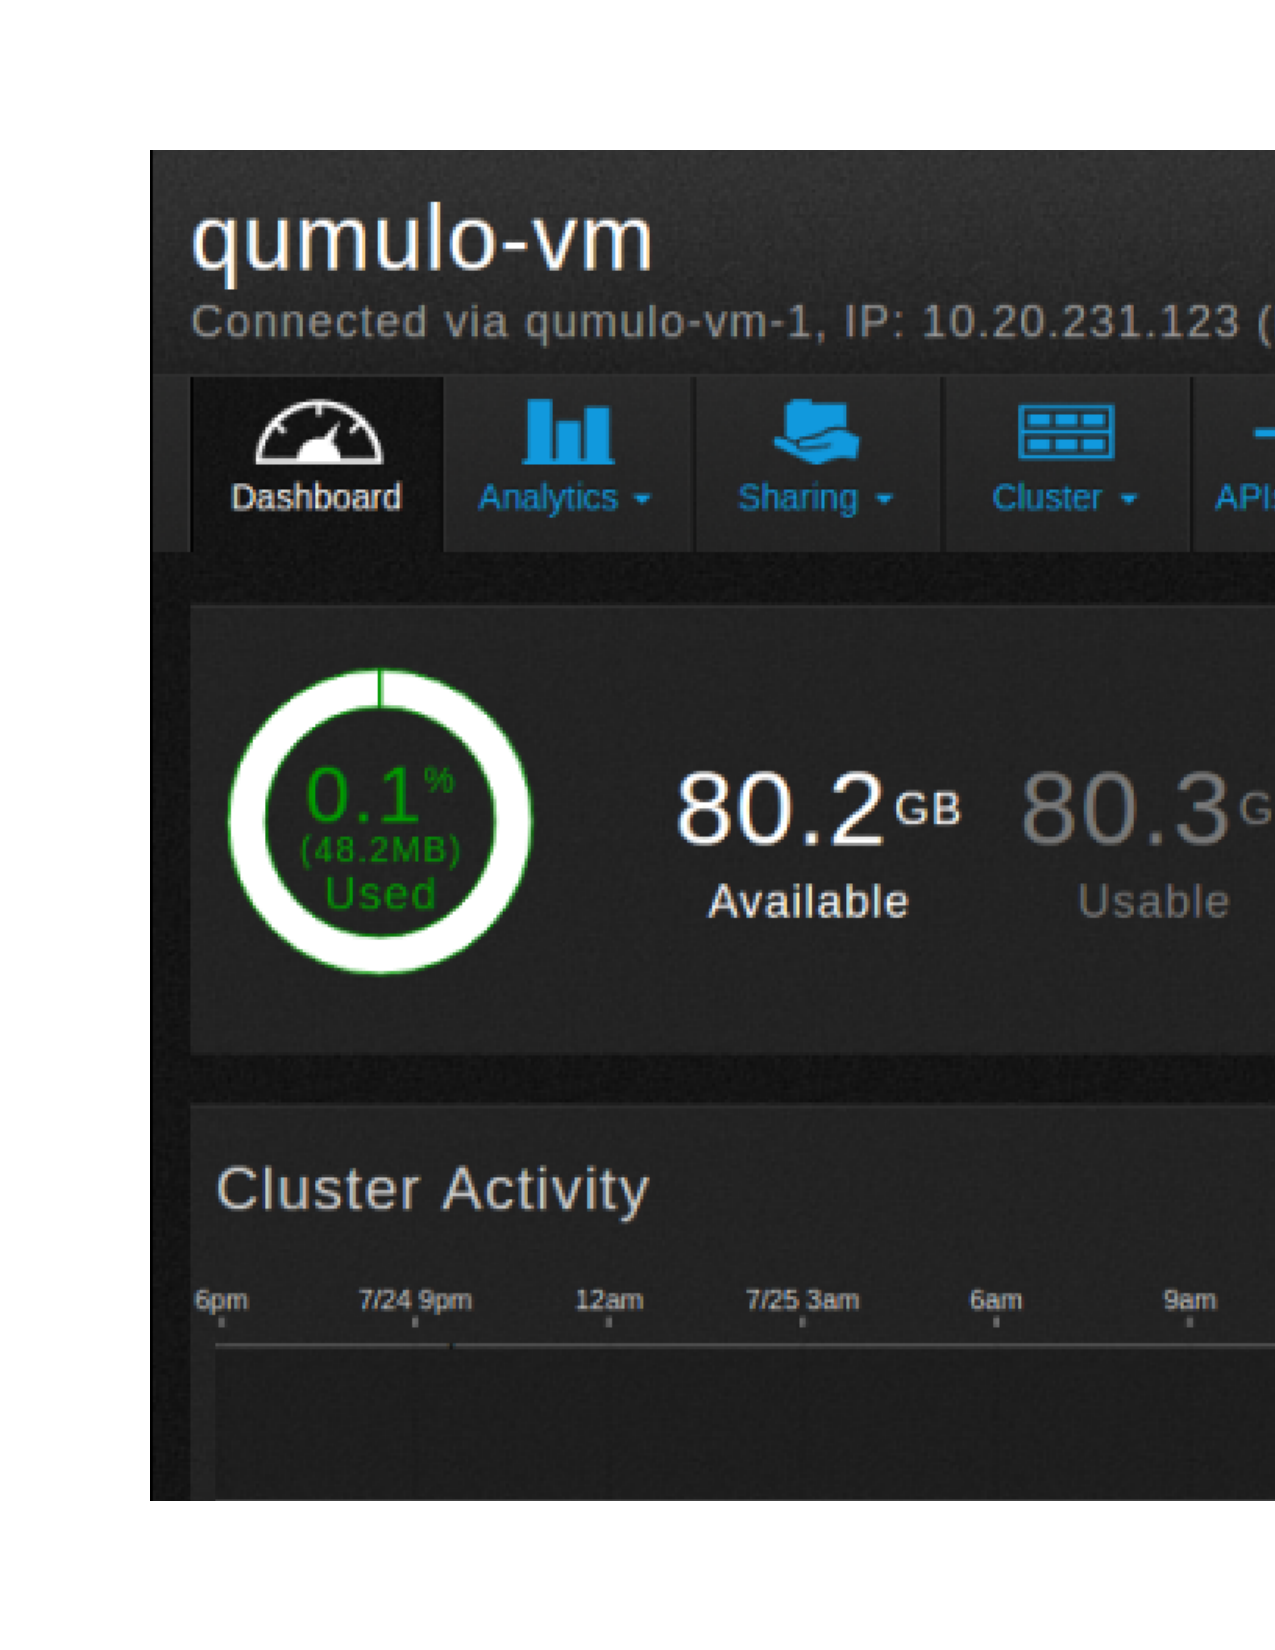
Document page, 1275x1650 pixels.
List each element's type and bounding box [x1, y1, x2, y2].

picture [150, 150, 1275, 1501]
